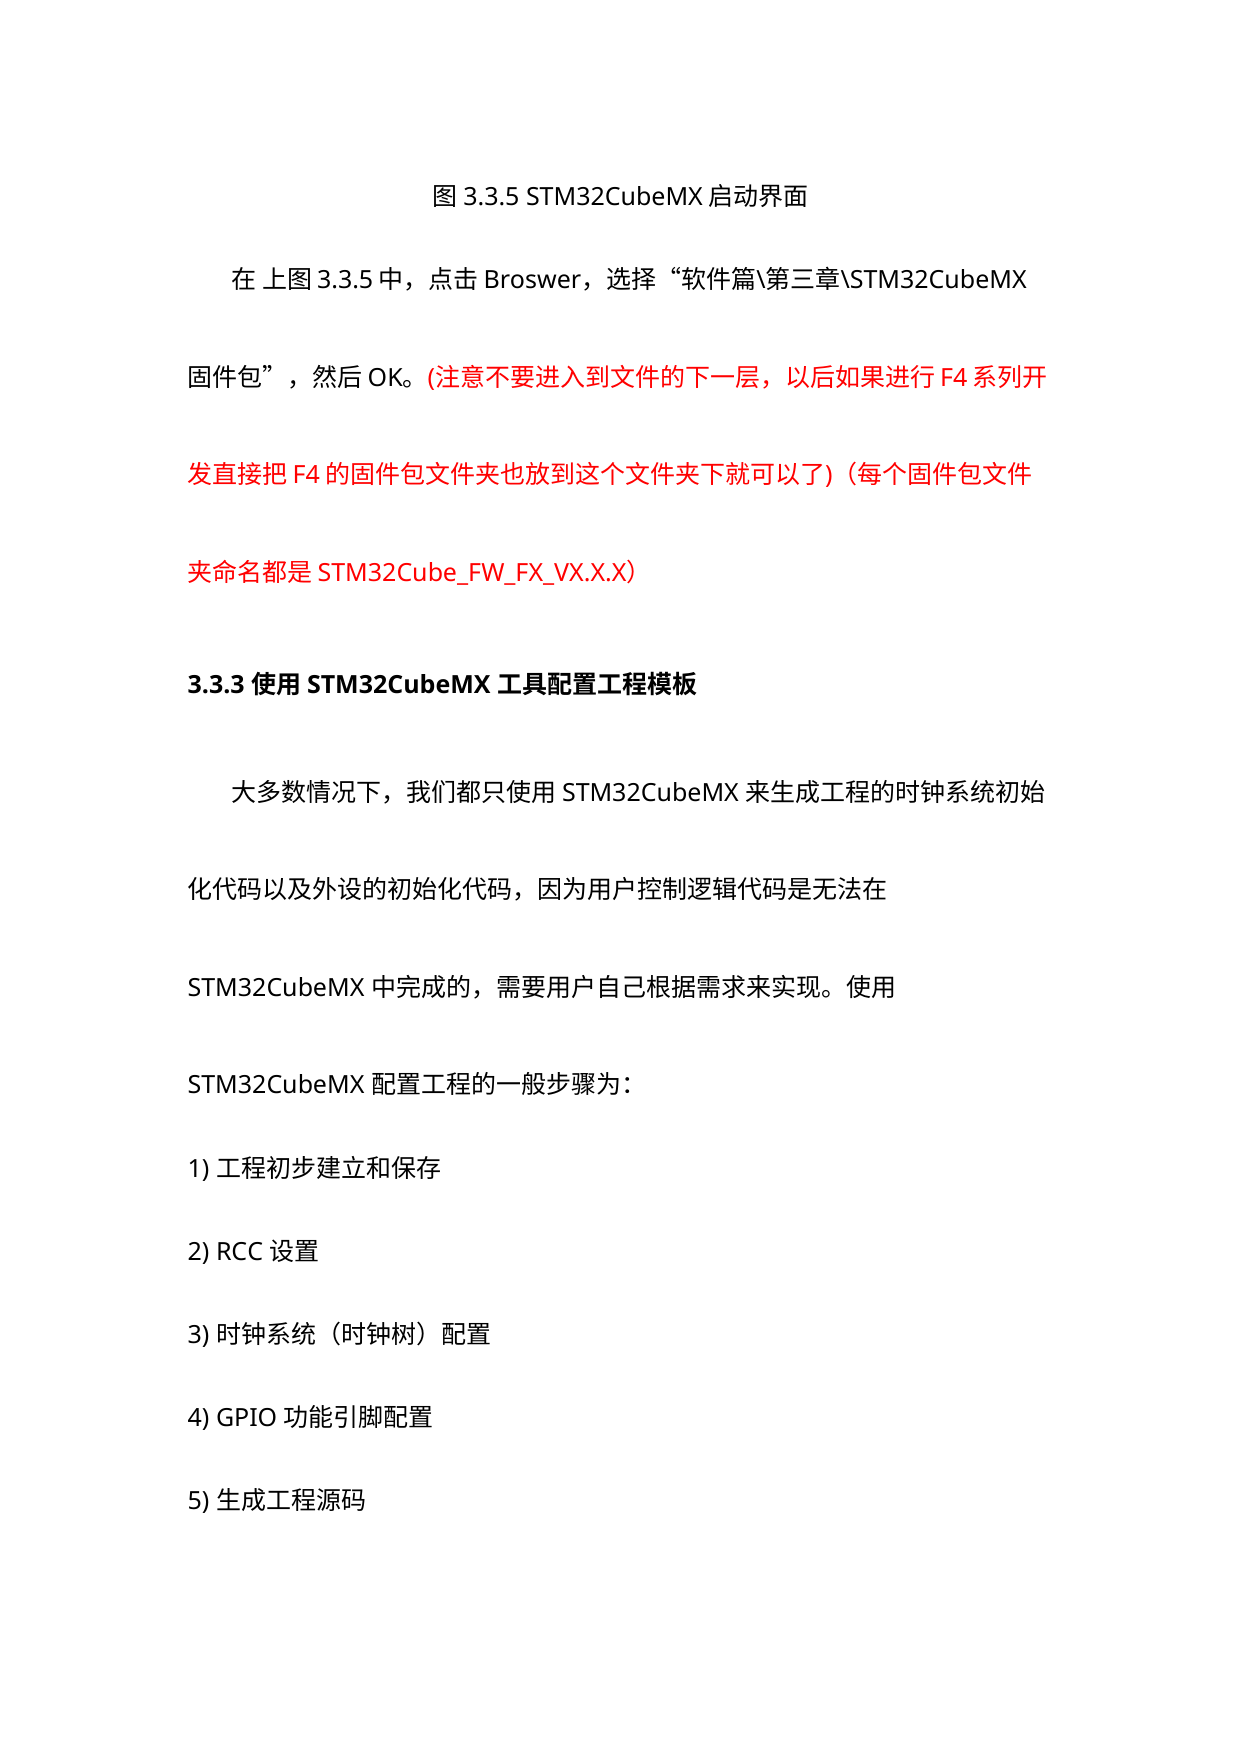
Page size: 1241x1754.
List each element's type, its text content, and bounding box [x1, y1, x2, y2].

text 图 3.3.5 STM32CubeMX启动界面 [187, 162, 1053, 227]
text 2) RCC 设置 [187, 1217, 1053, 1282]
text 1) 工程初步建立和保存 [187, 1134, 1053, 1199]
subtitle 3.3.3 使用 STM32CubeMX 工具配置工程模板 [187, 650, 1053, 715]
text 在 上图3.3.5中，点击Broswer，选择“软件篇\第三章\STM32CubeMX固件包”，然后OK。(注意不要进入到文件的下一层，以后如果进行F4系列开发直接把F4的固件包文件夹也放到这个文件夹下就可以了)（每个固件包文件夹命名都是STM32Cube_FW_FX_VX.X.X） [187, 245, 1053, 603]
text 大多数情况下，我们都只使用 STM32CubeMX 来生成工程的时钟系统初始化代码以及外设的初始化代码，因为用户控制逻辑代码是无法在 STM32CubeMX 中完成的，需要用户自己根据需求来实现。使用 STM32CubeMX 配置工程的一般步骤为： [187, 758, 1053, 1116]
text 4) GPIO 功能引脚配置 [187, 1383, 1053, 1448]
text 5) 生成工程源码 [187, 1466, 1053, 1531]
text 3) 时钟系统（时钟树）配置 [187, 1300, 1053, 1365]
